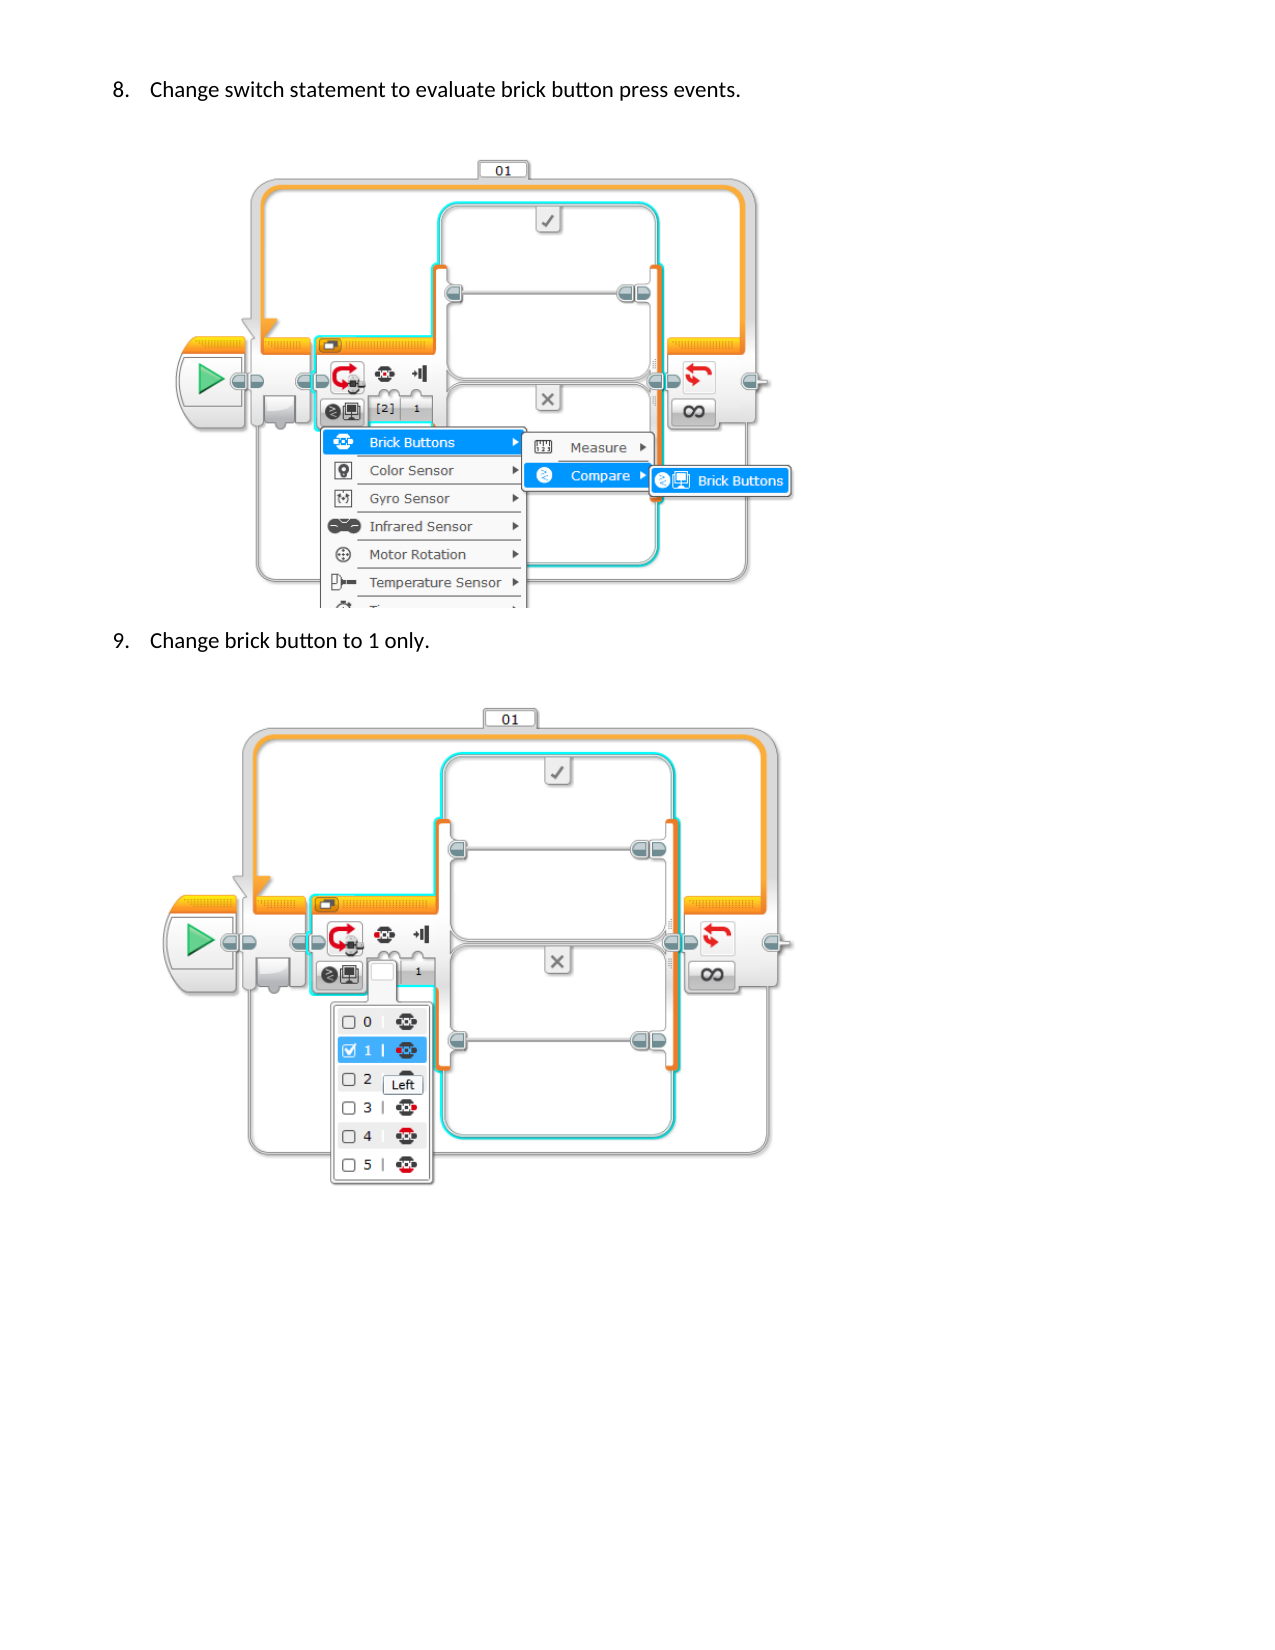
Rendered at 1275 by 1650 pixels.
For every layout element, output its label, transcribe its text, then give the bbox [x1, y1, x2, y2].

picture [150, 135, 804, 608]
picture [150, 686, 797, 1196]
